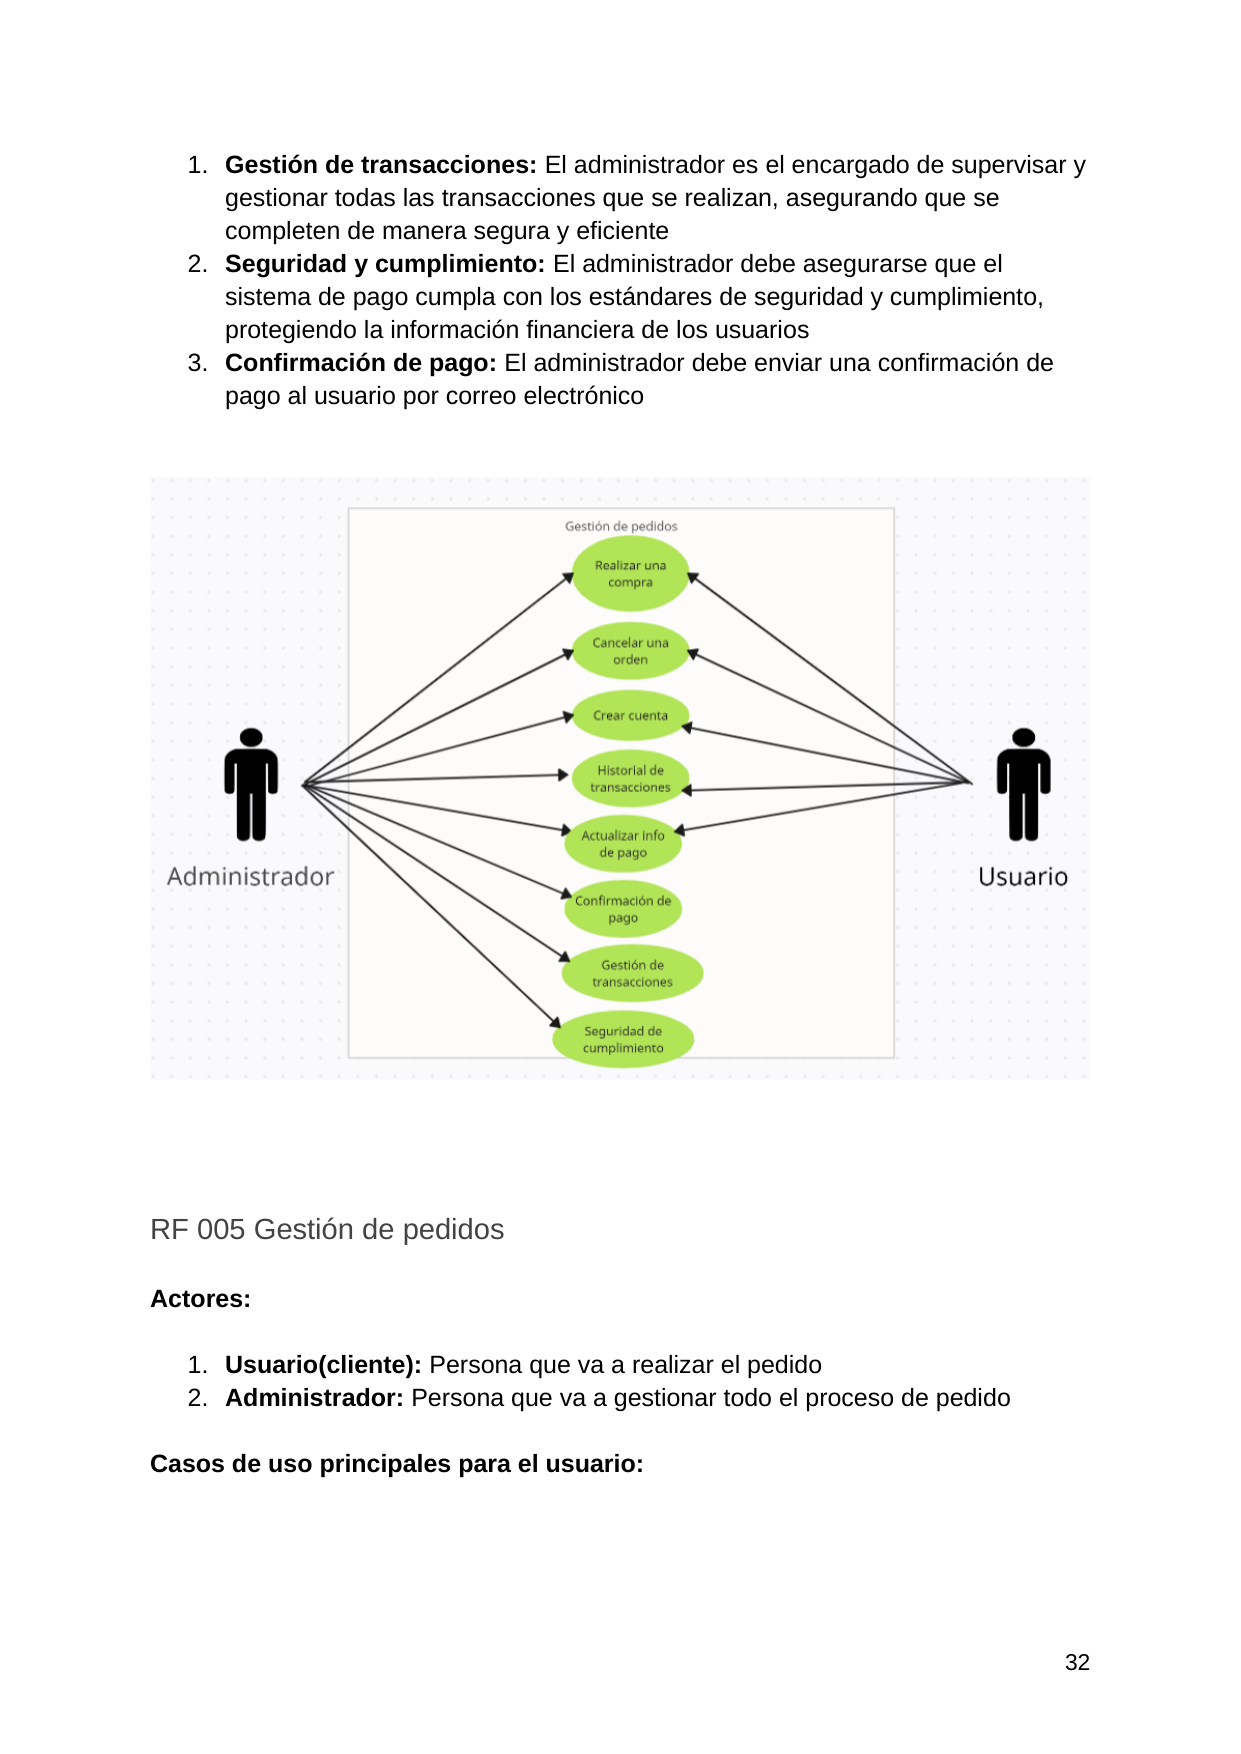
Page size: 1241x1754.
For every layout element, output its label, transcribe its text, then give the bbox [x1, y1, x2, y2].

list Gestión de transacciones: El administrador es el encargado de supervisar y gestionar todas las transacciones que se realizan, asegurando que se completen de manera segura y eficiente [187, 150, 1090, 245]
text Actores: [150, 1284, 1090, 1313]
subtitle RF 005 Gestión de pedidos [150, 1212, 1090, 1246]
list Seguridad y cumplimiento: El administrador debe asegurarse que el sistema de pago cumpla con los estándares de seguridad y cumplimiento, protegiendo la información financiera de los usuarios [187, 249, 1090, 344]
list Confirmación de pago: El administrador debe enviar una confirmación de pago al usuario por correo electrónico [187, 348, 1090, 410]
text Casos de uso principales para el usuario: [150, 1449, 1090, 1478]
list Usuario(cliente): Persona que va a realizar el pedido [187, 1350, 1090, 1379]
list Administrador: Persona que va a gestionar todo el proceso de pedido [187, 1383, 1090, 1412]
picture [150, 477, 1091, 1080]
